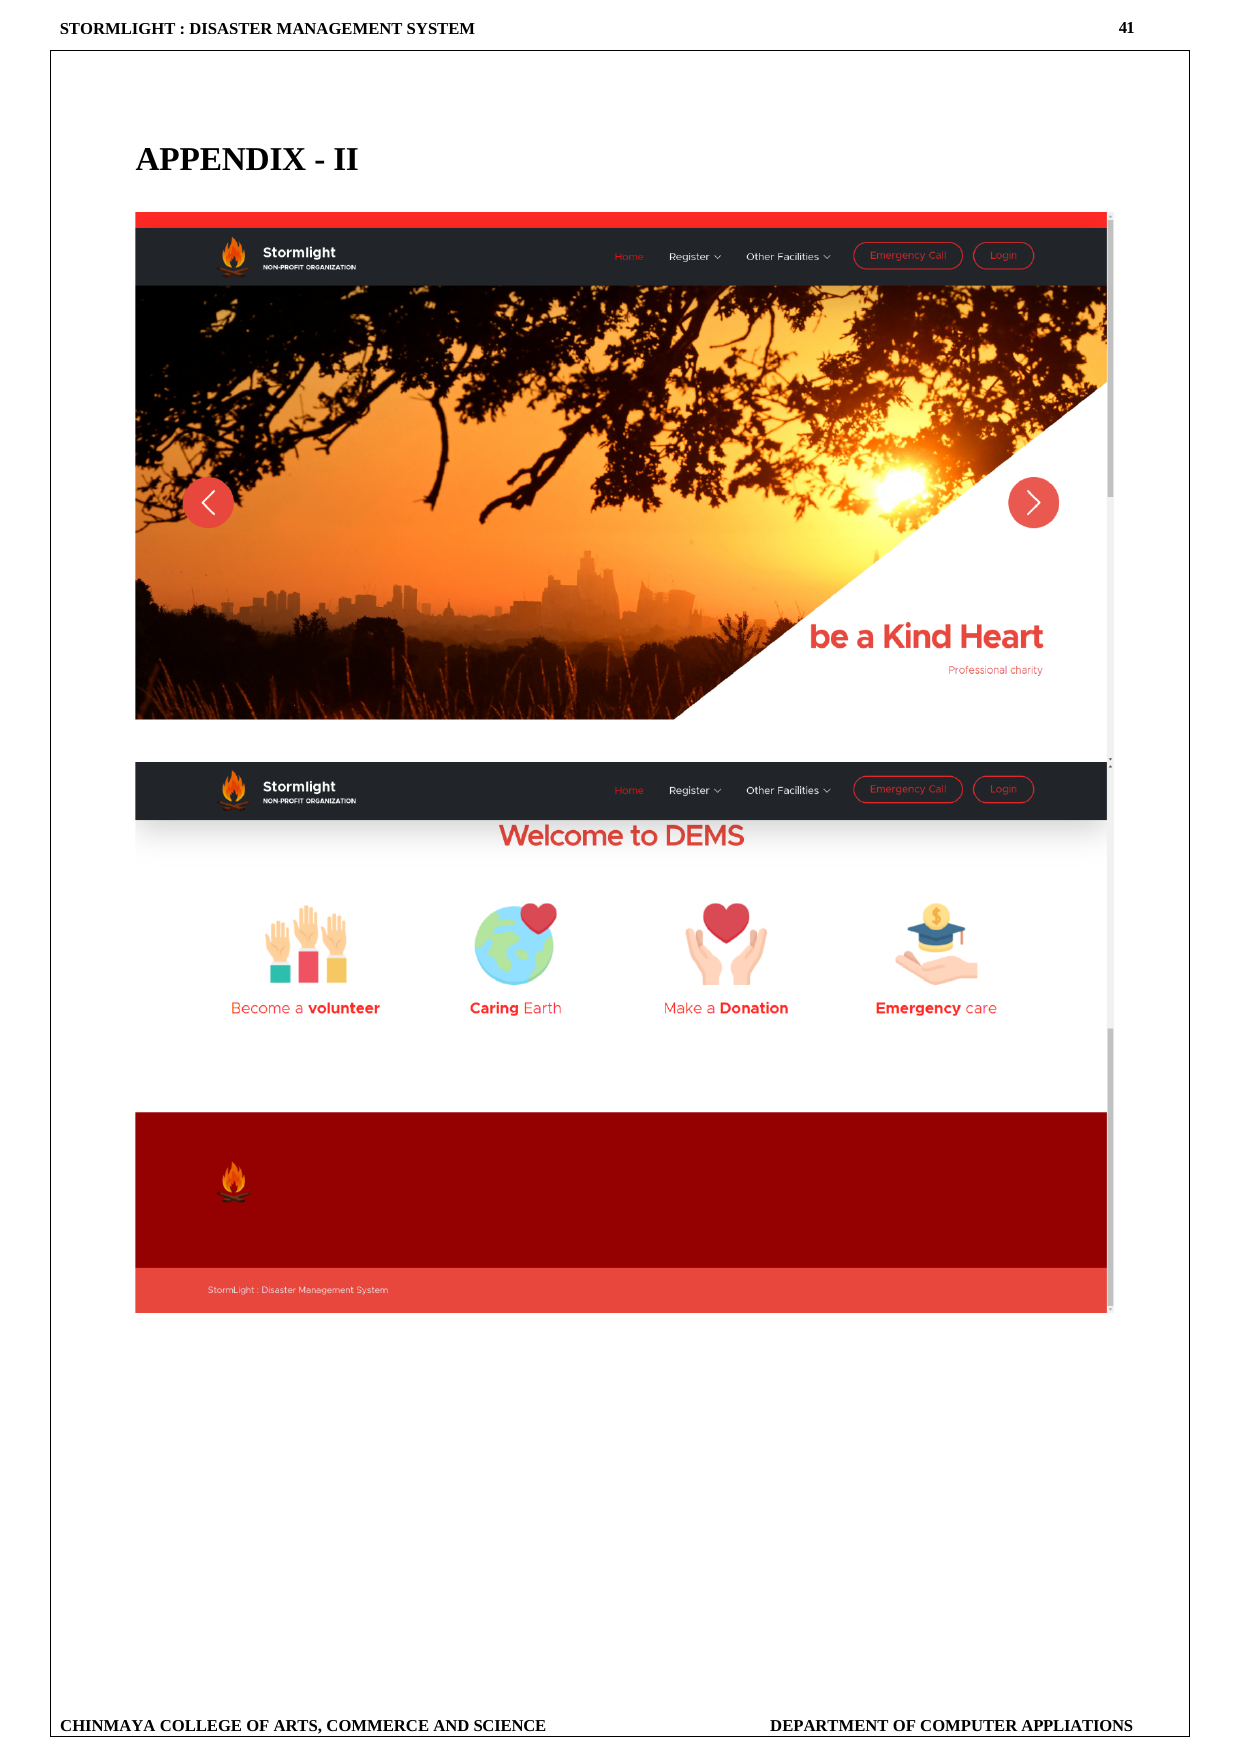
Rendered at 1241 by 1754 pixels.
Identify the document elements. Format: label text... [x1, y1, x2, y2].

picture [135, 212, 1114, 1313]
text APPENDIX - II [135, 139, 1115, 178]
